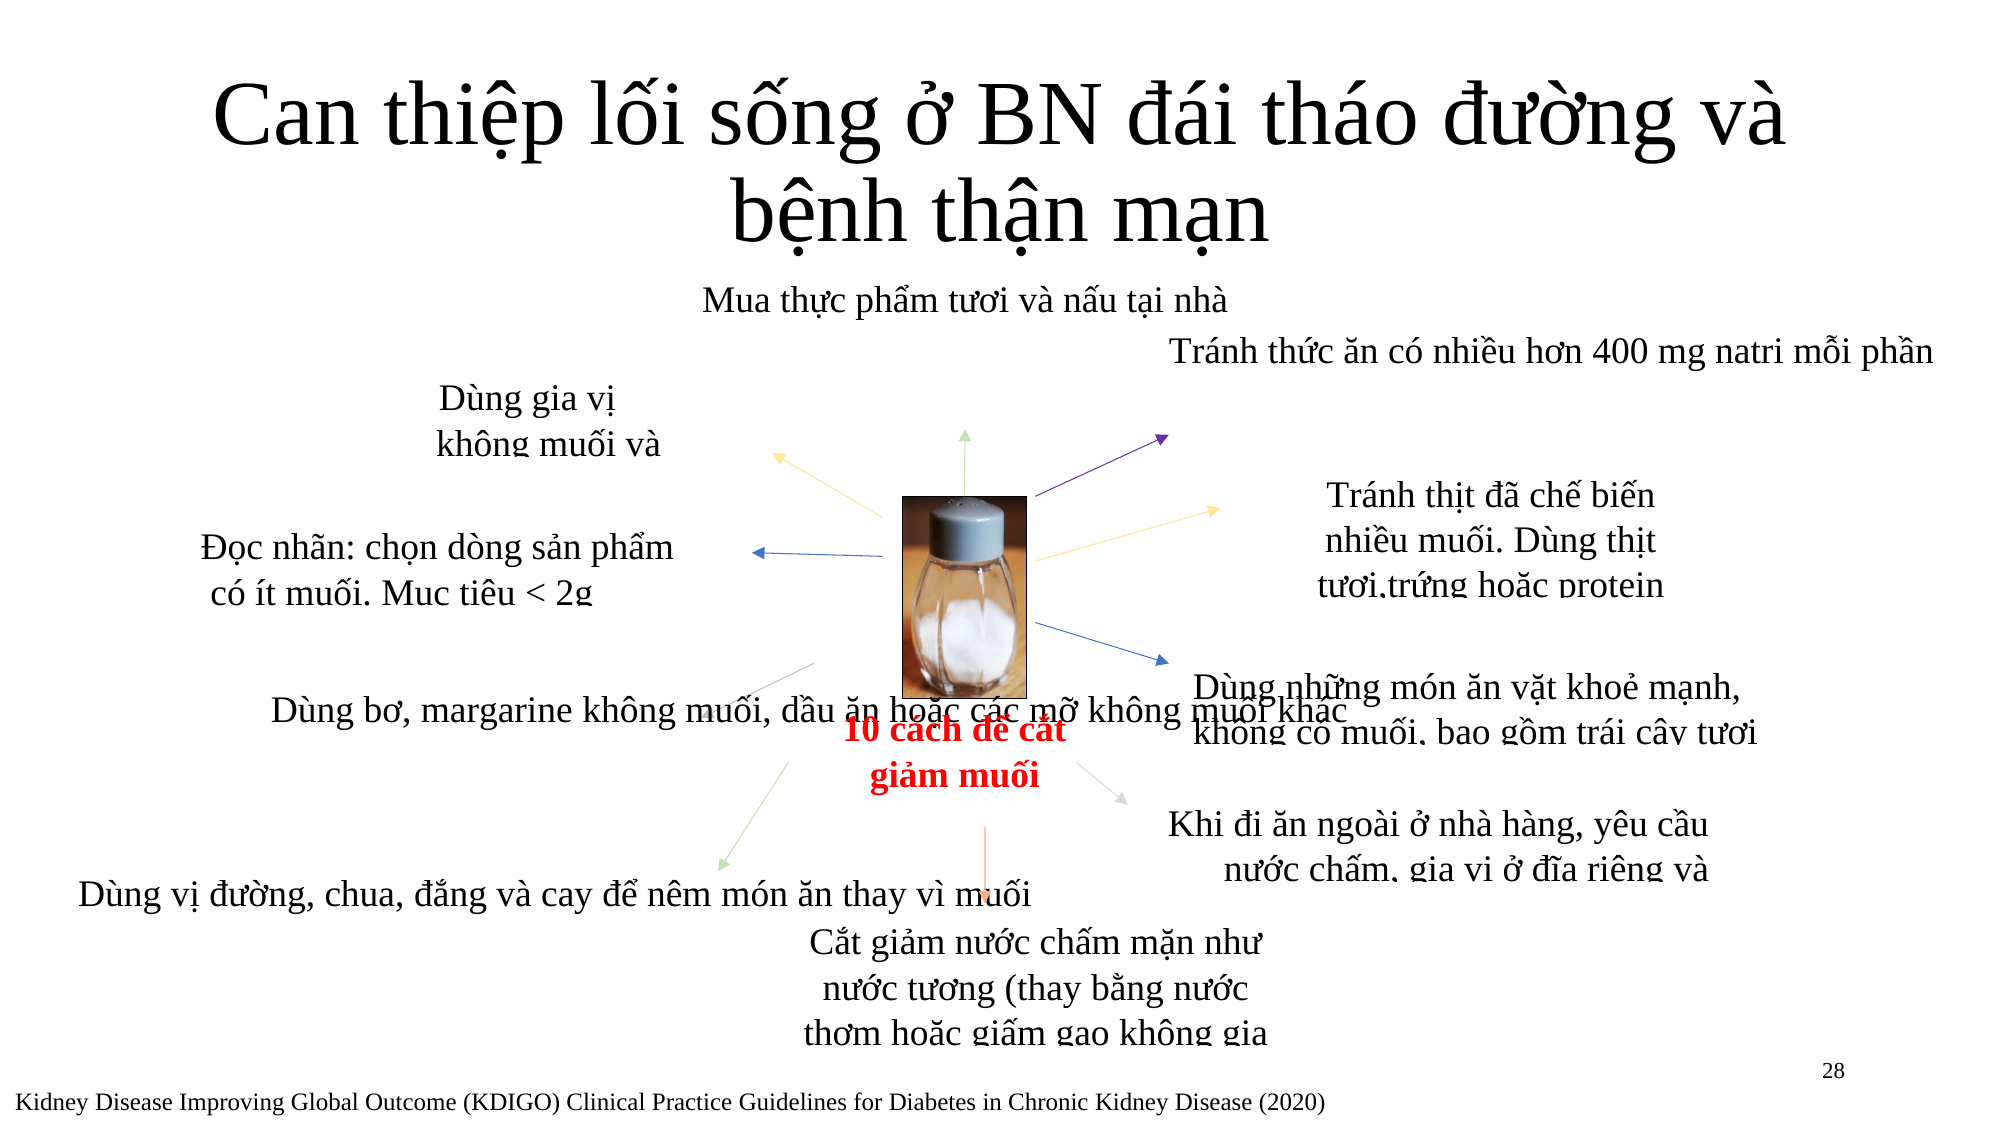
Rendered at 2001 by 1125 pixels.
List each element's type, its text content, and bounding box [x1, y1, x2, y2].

subtitle Can thiệp lối sống ở BN đái tháo đường và bệnh thận mạn [212, 67, 1789, 261]
picture [903, 497, 1026, 698]
text 10 cách để cắt giảm muối [842, 707, 1066, 795]
